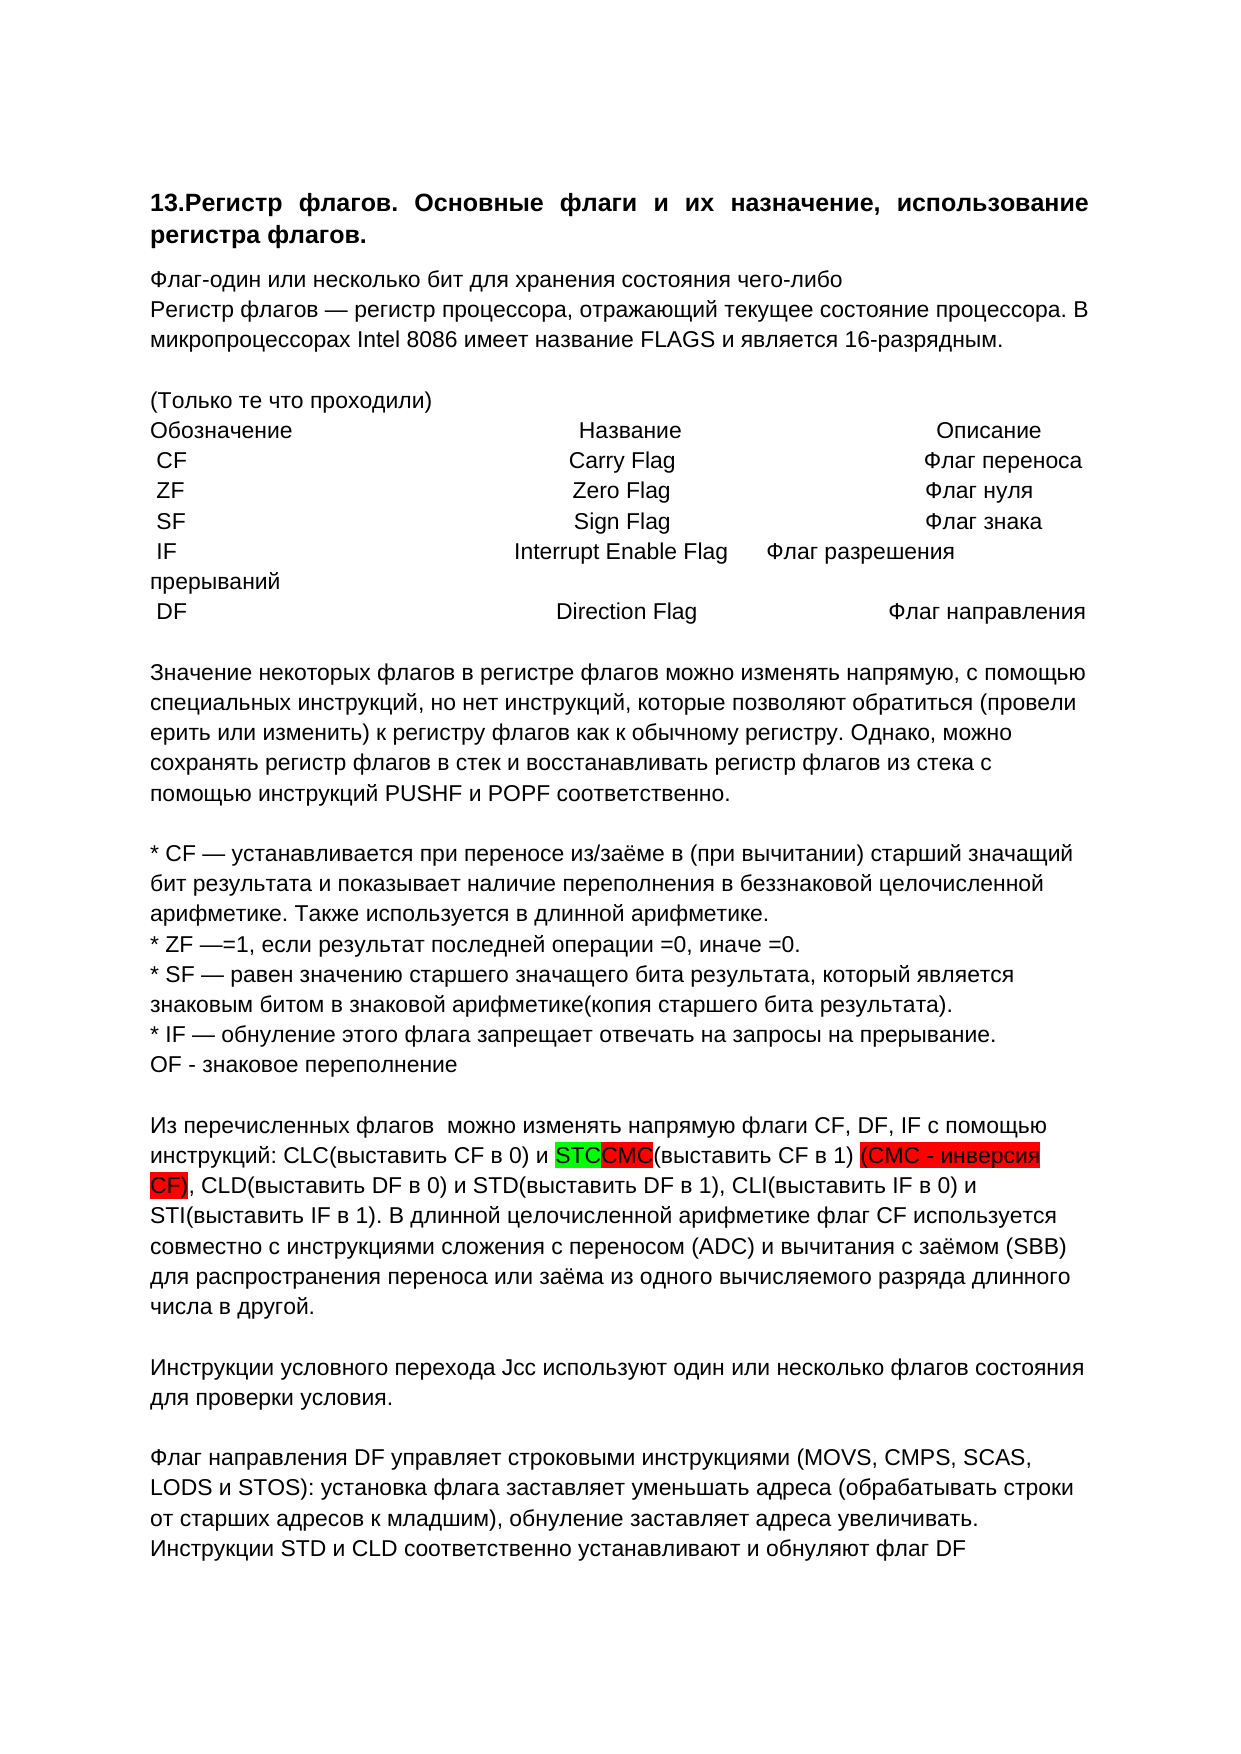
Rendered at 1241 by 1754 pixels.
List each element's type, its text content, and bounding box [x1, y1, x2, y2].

text ОF - знаковое переполнение [150, 1051, 1090, 1078]
text Значение некоторых флагов в регистре флагов можно изменять напрямую, с помощью специальных инструкций, но нет инструкций, которые позволяют обратиться (провели ерить или изменить) к регистру флагов как к обычному регистру. Однако, можно сохранять регистр флагов в стек и восстанавливать регистр флагов из стека с помощью инструкций PUSHF и POPF соответственно. [150, 659, 1090, 806]
text IF Interrupt Enable Flag Флаг разрешения прерываний [150, 538, 1090, 594]
text (Только те что проходили) [150, 387, 1090, 413]
text SF Sign Flag Флаг знака [150, 508, 1090, 534]
text DF Direction Flag Флаг направления [150, 598, 1090, 625]
text Регистр флагов — регистр процессора, отражающий текущее состояние процессора. В микропроцессорах Intel 8086 имеет название FLAGS и является 16-разрядным. [150, 296, 1090, 353]
text Флаг направления DF управляет строковыми инструкциями (MOVS, CMPS, SCAS, LODS и STOS): установка флага заставляет уменьшать адреса (обрабатывать строки от старших адресов к младшим), обнуление заставляет адреса увеличивать. Инструкции STD и CLD соответственно устанавливают и обнуляют флаг DF [150, 1444, 1090, 1561]
text Из перечисленных флагов можно изменять напрямую флаги СF, DF, IF с помощью инструкций: CLC(выставить CF в 0) и STCCMC(выставить CF в 1) (CMC - инверсия CF), CLD(выставить DF в 0) и STD(выставить DF в 1), CLI(выставить IF в 0) и STI(выставить IF в 1). В длинной целочисленной арифметике флаг CF используется совместно с инструкциями сложения с переносом (ADC) и вычитания с заёмом (SBB) для распространения переноса или заёма из одного вычисляемого разряда длинного числа в другой. [150, 1112, 1090, 1319]
text CF Carry Flag Флаг переноса [150, 447, 1090, 474]
text * CF — устанавливается при переносе из/заёме в (при вычитании) старший значащий бит результата и показывает наличие переполнения в беззнаковой целочисленной арифметике. Также используется в длинной арифметике. [150, 840, 1090, 927]
text * IF — обнуление этого флага запрещает отвечать на запросы на прерывание. [150, 1021, 1090, 1048]
subtitle 13.Регистр флагов. Основные флаги и их назначение, использование регистра флагов. [150, 187, 1090, 249]
text Обозначение Название Описание [150, 417, 1090, 443]
text Инструкции условного перехода Jcc используют один или несколько флагов состояния для проверки условия. [150, 1353, 1090, 1410]
text * SF — равен значению старшего значащего бита результата, который является знаковым битом в знаковой арифметике(копия старшего бита результата). [150, 961, 1090, 1017]
text ZF Zero Flag Флаг нуля [150, 477, 1090, 504]
text Флаг-один или несколько бит для хранения состояния чего-либо [150, 266, 1090, 292]
text * ZF —=1, если результат последней операции =0, иначе =0. [150, 931, 1090, 957]
